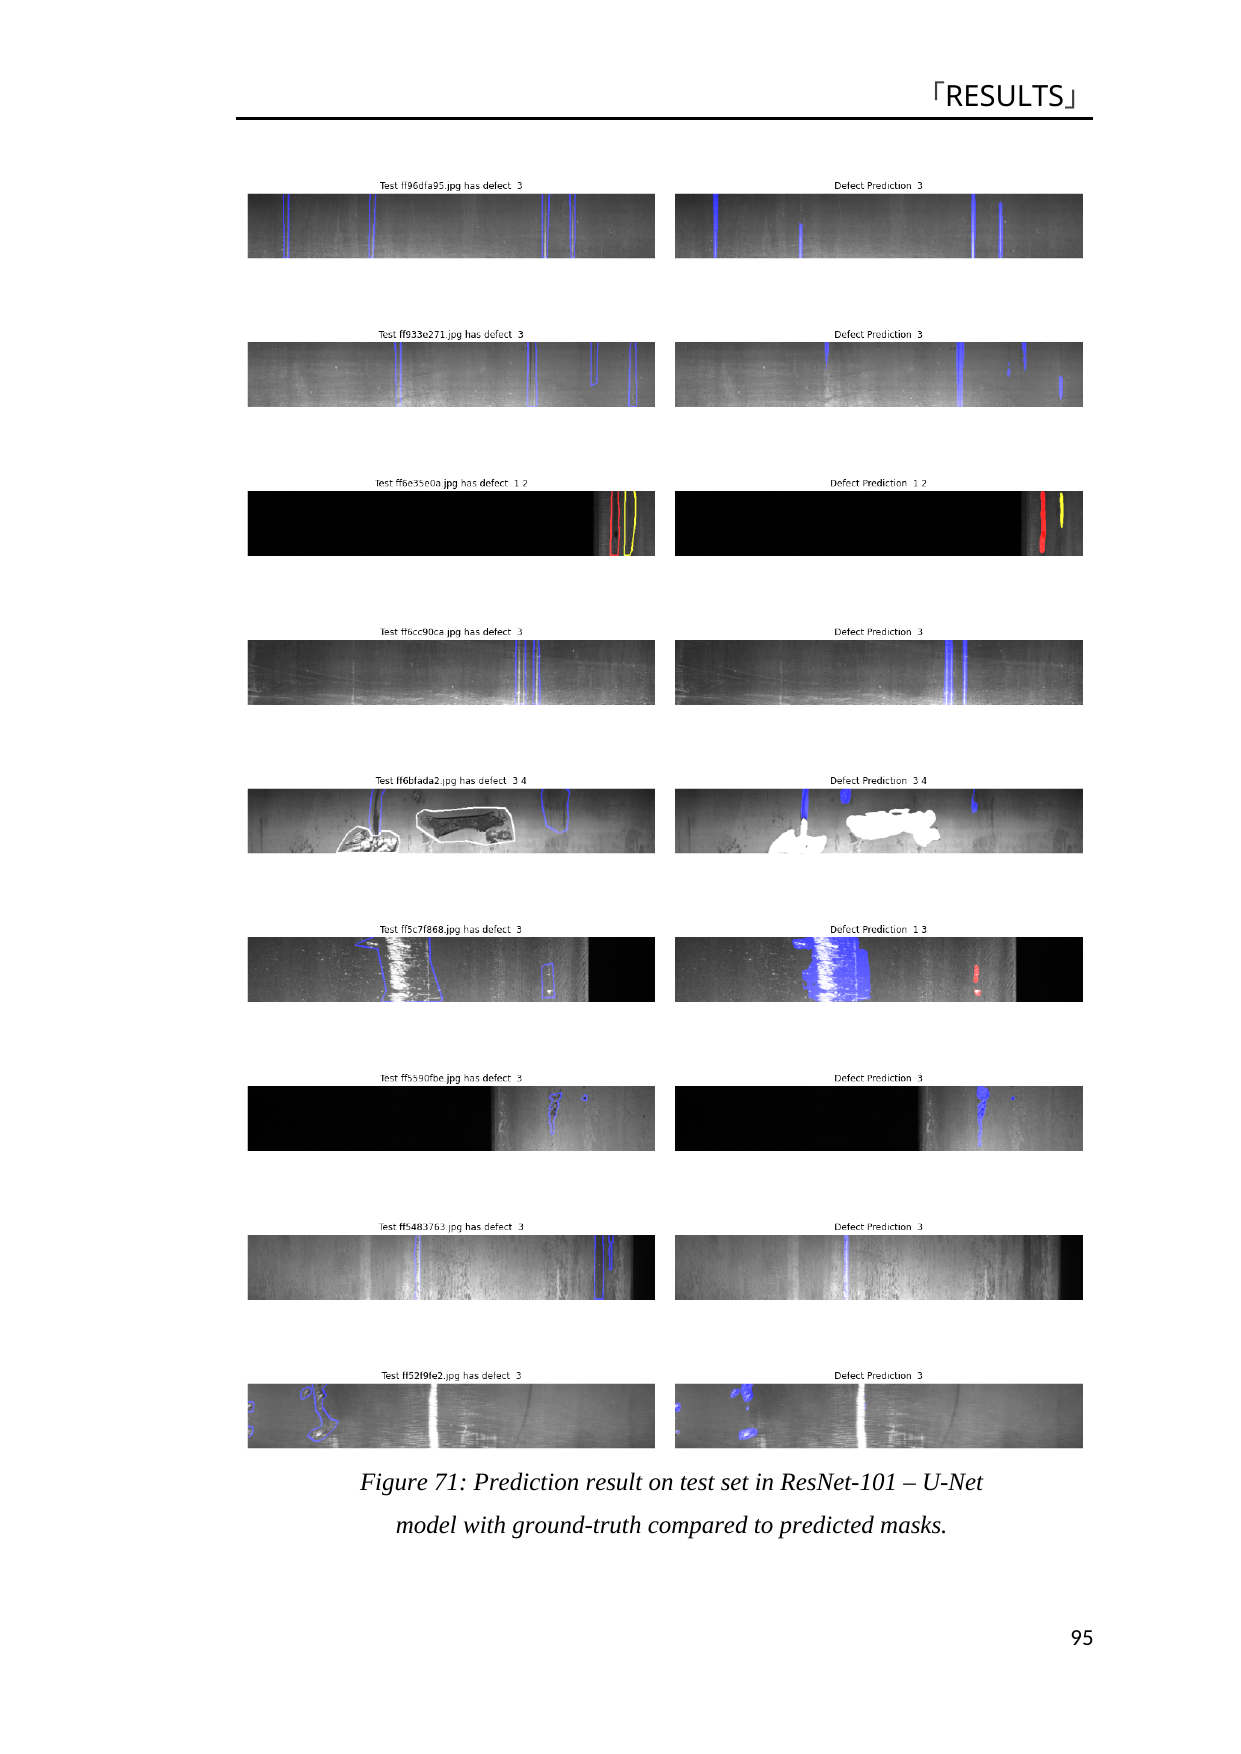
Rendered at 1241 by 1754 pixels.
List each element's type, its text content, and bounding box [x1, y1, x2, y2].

text Figure 71: Prediction result on test set in ResNet-101 – U-Net model with ground-truth compared to predicted masks. [357, 1467, 986, 1539]
picture [242, 177, 1087, 1454]
